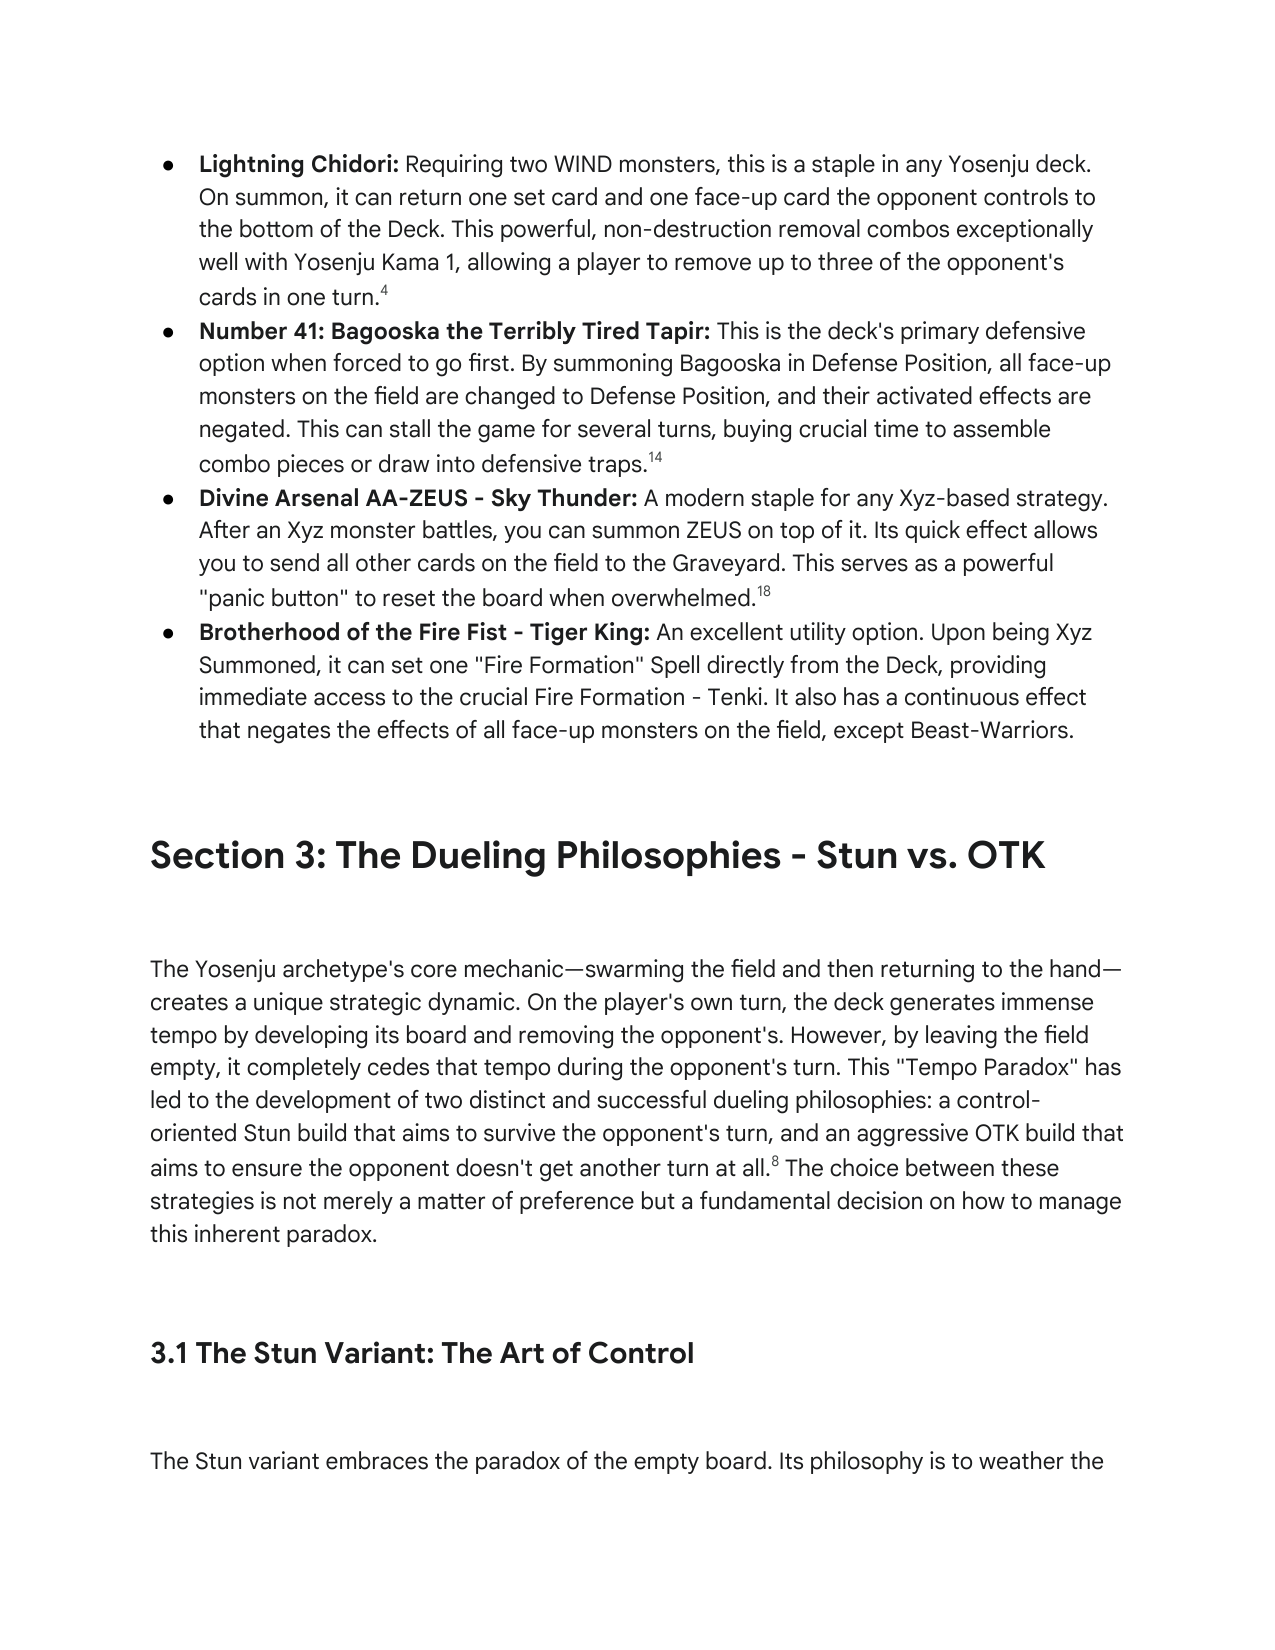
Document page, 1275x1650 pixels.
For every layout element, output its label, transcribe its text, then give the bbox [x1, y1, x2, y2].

subtitle Section 3: The Dueling Philosophies - Stun vs. OTK [150, 832, 1125, 879]
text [150, 1447, 1125, 1476]
list Lightning Chidori: Requiring two WIND monsters, this is a staple in any Yosenju deck. On summon, it can return one set card and one face-up card the opponent controls to the bottom of the Deck. This powerful, non-destruction removal combos exceptionally well with Yosenju Kama 1, allowing a player to remove up to three of the opponent's cards in one turn.4 [161, 150, 1125, 313]
list Divine Arsenal AA-ZEUS - Sky Thunder: A modern staple for any Xyz-based strategy. After an Xyz monster battles, you can summon ZEUS on top of it. Its quick effect allows you to send all other cards on the field to the Graveyard. This serves as a powerful "panic button" to reset the board when overwhelmed.18 [161, 484, 1125, 614]
subtitle 3.1 The Stun Variant: The Art of Control [150, 1336, 1125, 1372]
text The Yosenju archetype's core mechanic—swarming the field and then returning to the hand—creates a unique strategic dynamic. On the player's own turn, the deck generates immense tempo by developing its board and removing the opponent's. However, by leaving the field empty, it completely cedes that tempo during the opponent's turn. This "Tempo Paradox" has led to the development of two distinct and successful dueling philosophies: a control-oriented Stun build that aims to survive the opponent's turn, and an aggressive OTK build that aims to ensure the opponent doesn't get another turn at all.8 The choice between these strategies is not merely a matter of preference but a fundamental decision on how to manage this inherent paradox. [150, 956, 1125, 1249]
list Brotherhood of the Fire Fist - Tiger King: An excellent utility option. Upon being Xyz Summoned, it can set one "Fire Formation" Spell directly from the Deck, providing immediate access to the crucial Fire Formation - Tenki. It also has a continuous effect that negates the effects of all face-up monsters on the field, except Beast-Warriors. [161, 618, 1125, 745]
list Number 41: Bagooska the Terribly Tired Tapir: This is the deck's primary defensive option when forced to go first. By summoning Bagooska in Defense Position, all face-up monsters on the field are changed to Defense Position, and their activated effects are negated. This can stall the game for several turns, buying crucial time to assemble combo pieces or draw into defensive traps.14 [161, 317, 1125, 479]
